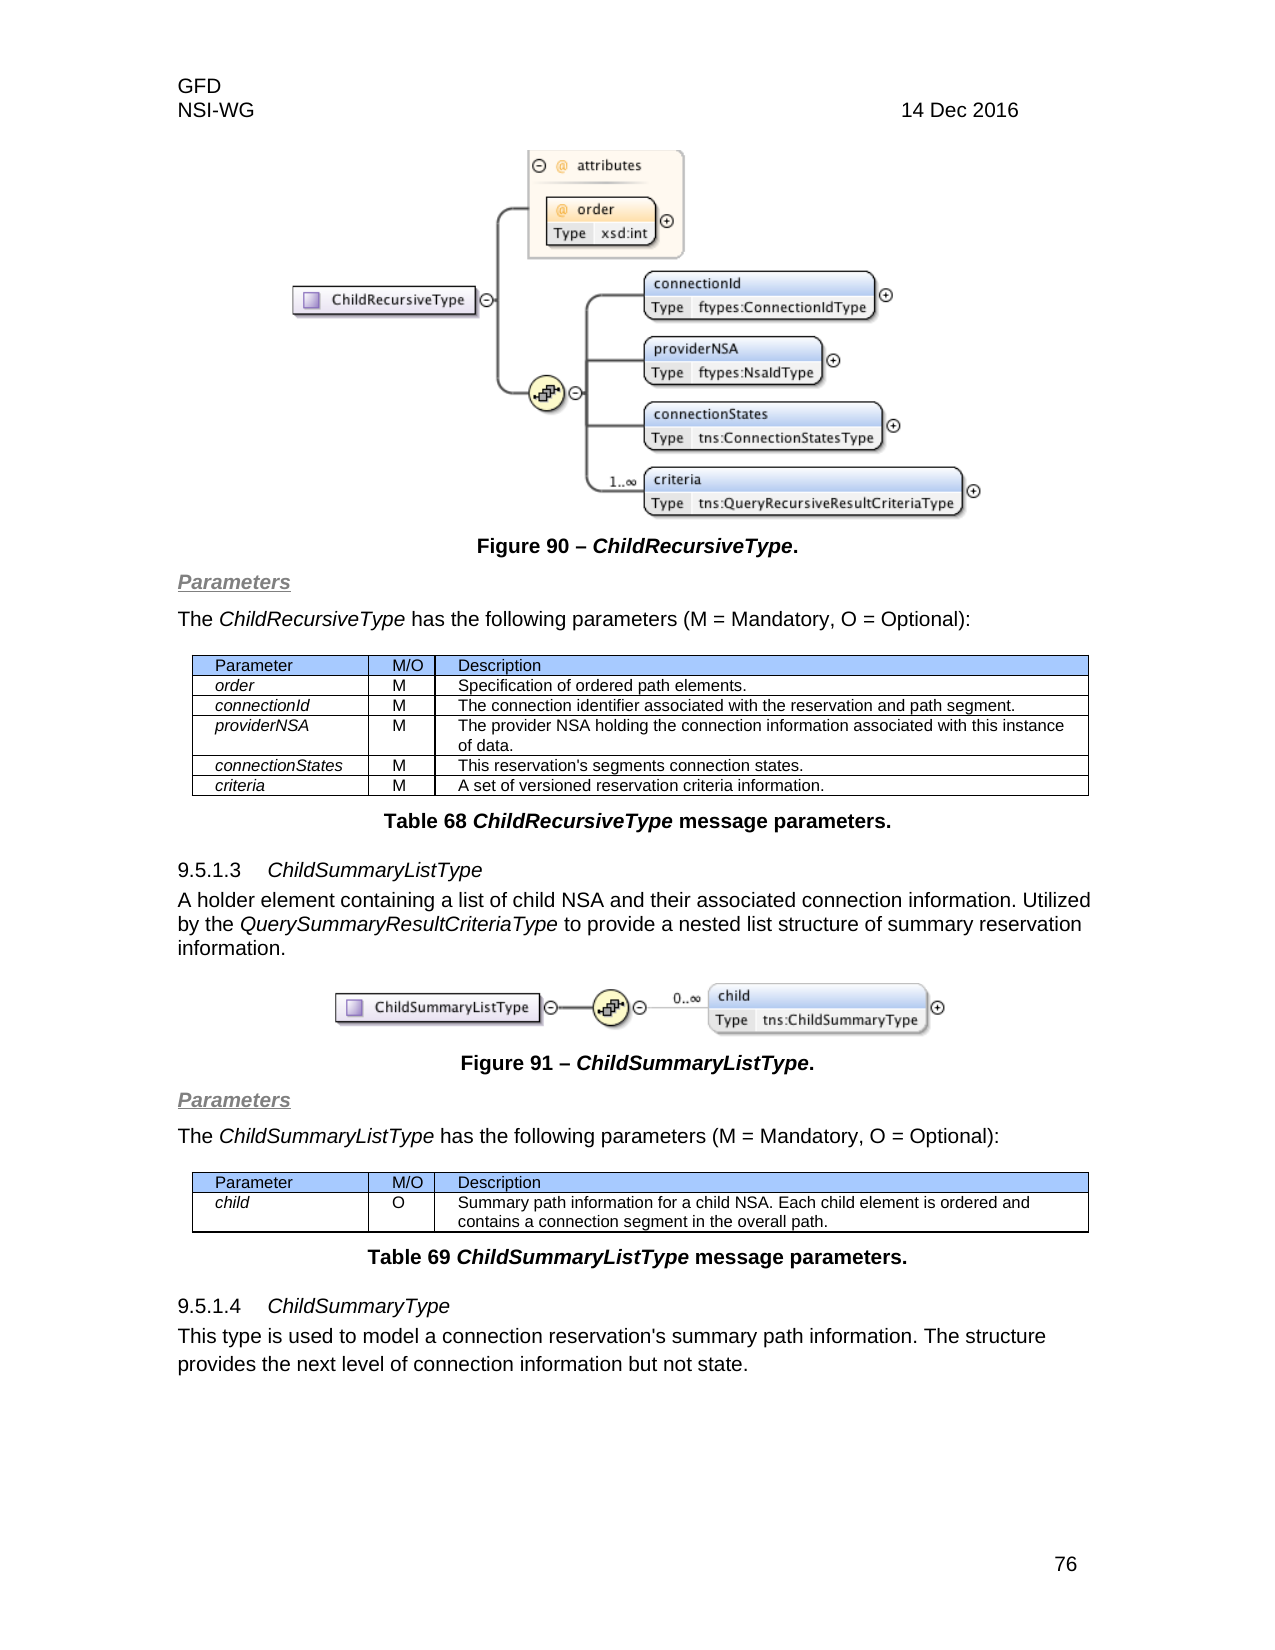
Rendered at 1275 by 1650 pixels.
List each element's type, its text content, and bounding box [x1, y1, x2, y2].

text The ChildSummaryListType has the following parameters (M = Mandatory, O = Optional): [177, 1124, 1098, 1148]
picture [335, 983, 947, 1039]
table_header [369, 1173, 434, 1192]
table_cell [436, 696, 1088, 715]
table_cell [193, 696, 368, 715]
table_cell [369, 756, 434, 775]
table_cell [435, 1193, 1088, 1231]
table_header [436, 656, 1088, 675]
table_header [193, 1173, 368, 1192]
text This type is used to model a connection reservation's summary path information. The structure provides the next level of connection information but not state. [177, 1324, 1098, 1377]
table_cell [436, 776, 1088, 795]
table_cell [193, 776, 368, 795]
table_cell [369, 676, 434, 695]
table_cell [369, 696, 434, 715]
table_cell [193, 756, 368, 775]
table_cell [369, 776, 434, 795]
picture [292, 150, 983, 522]
text Figure 91 – ChildSummaryListType. [177, 1051, 1098, 1075]
text Table 69 ChildSummaryListType message parameters. [177, 1245, 1098, 1269]
text The ChildRecursiveType has the following parameters (M = Mandatory, O = Optional): [177, 607, 1098, 631]
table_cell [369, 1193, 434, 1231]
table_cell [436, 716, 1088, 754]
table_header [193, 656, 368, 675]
text Table 68 ChildRecursiveType message parameters. [177, 808, 1098, 832]
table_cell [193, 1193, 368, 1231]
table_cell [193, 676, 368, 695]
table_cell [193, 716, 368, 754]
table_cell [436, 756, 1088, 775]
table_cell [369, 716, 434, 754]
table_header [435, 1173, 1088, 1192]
text A holder element containing a list of child NSA and their associated connection information. Utilized by the QuerySummaryResultCriteriaType to provide a nested list structure of summary reservation information. [177, 888, 1098, 959]
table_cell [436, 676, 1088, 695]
subtitle ChildSummaryListType [177, 857, 1098, 881]
text Parameters [177, 570, 1098, 594]
text Parameters [177, 1087, 1098, 1111]
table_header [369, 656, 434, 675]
subtitle ChildSummaryType [177, 1294, 1098, 1318]
text Figure 90 – ChildRecursiveType. [177, 534, 1098, 558]
